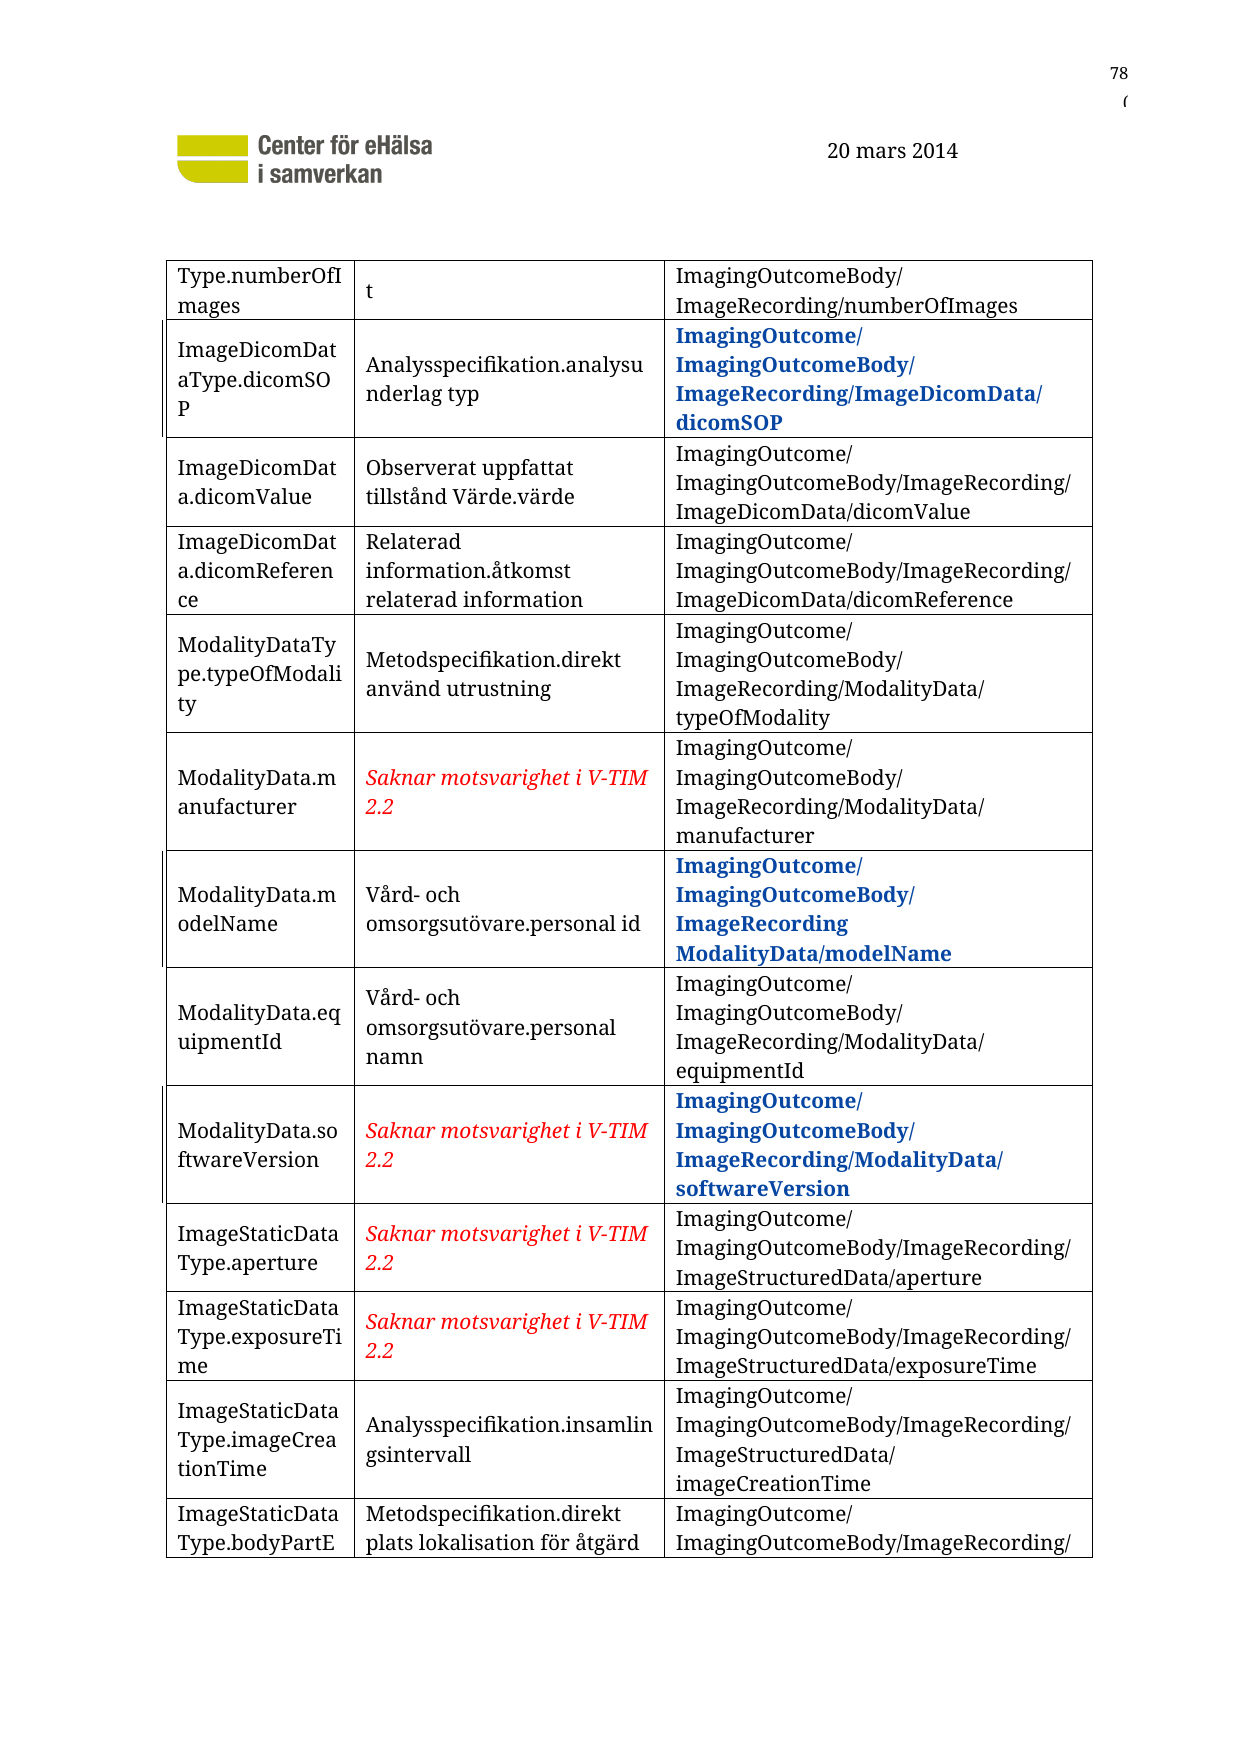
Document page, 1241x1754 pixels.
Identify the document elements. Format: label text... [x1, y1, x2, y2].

table_cell ImagingOutcome/ImagingOutcomeBody/ImageRecording/ModalityData/typeOfModality [665, 615, 1092, 732]
table_cell Saknar motsvarighet i V-TIM 2.2 [355, 1204, 664, 1291]
table_cell ImagingOutcome/ImagingOutcomeBody/ImageRecording/ImageStructuredData/bodyPartExamined [665, 1499, 1092, 1557]
table_cell Vård- och omsorgsutövare.personal namn [355, 968, 664, 1085]
table_cell Analysspecifikation.insamlingsintervall [355, 1381, 664, 1497]
table_cell ImageStaticDataType.imageCreationTime [167, 1381, 354, 1497]
table_cell ImageStaticDataType.bodyPartExamined [167, 1499, 354, 1557]
table_cell ImagingOutcome/ImagingOutcomeBody/ImageRecording/numberOfImages [665, 261, 1092, 319]
table_cell ImageStaticDataType.aperture [167, 1204, 354, 1291]
table_cell ImageStaticDataType.exposureTime [167, 1292, 354, 1380]
table_cell ImagingOutcome/ImagingOutcomeBody/ImageRecording ModalityData/modelName [665, 851, 1092, 967]
table_cell Analysspecifikation.kvantitet [355, 261, 664, 319]
table_cell ModalityDataType.typeOfModality [167, 615, 354, 732]
table_cell ModalityData.modelName [167, 851, 354, 967]
table_cell ImagingOutcome/ImagingOutcomeBody/ImageRecording/ImageStructuredData/imageCreationTime [665, 1381, 1092, 1497]
table_cell ModalityData.equipmentId [167, 968, 354, 1085]
table_cell ImagingOutcome/ImagingOutcomeBody/ImageRecording/ModalityData/softwareVersion [665, 1086, 1092, 1203]
table_cell ImagingOutcome/ImagingOutcomeBody/ImageRecording/ModalityData/equipmentId [665, 968, 1092, 1085]
table_cell Saknar motsvarighet i V-TIM 2.2 [355, 1086, 664, 1203]
table_cell Analysspecifikation.analysunderlag typ [355, 320, 664, 437]
table_cell ImagingOutcome/ImagingOutcomeBody/ImageRecording/ModalityData/manufacturer [665, 733, 1092, 849]
table_cell ImagingOutcome/ImagingOutcomeBody/ImageRecording/ImageStructuredData/aperture [665, 1204, 1092, 1291]
table_cell ImagingOutcome/ImagingOutcomeBody/ImageRecording/ImageStructuredData/exposureTime [665, 1292, 1092, 1380]
table_cell Saknar motsvarighet i V-TIM 2.2 [355, 733, 664, 849]
table_cell Relaterad information.åtkomst relaterad information [355, 527, 664, 614]
table_cell Observerat uppfattat tillstånd Värde.värde [355, 438, 664, 526]
table_cell ImagingOutcome/ImagingOutcomeBody/ImageRecording/ImageDicomData/dicomValue [665, 438, 1092, 526]
table_cell Saknar motsvarighet i V-TIM 2.2 [355, 1292, 664, 1380]
table_cell ImageRecordingType.numberOfImages [167, 261, 354, 319]
table_cell Metodspecifikation.direkt plats lokalisation för åtgärd [355, 1499, 664, 1557]
table_cell ImagingOutcome/ImagingOutcomeBody/ImageRecording/ImageDicomData/dicomReference [665, 527, 1092, 614]
table_cell Vård- och omsorgsutövare.personal id [355, 851, 664, 967]
picture [177, 135, 432, 183]
table_cell ModalityData.manufacturer [167, 733, 354, 849]
table_cell ImageDicomDataType.dicomSOP [167, 320, 354, 437]
table_cell ImageDicomData.dicomReference [167, 527, 354, 614]
table_cell ImagingOutcome/ImagingOutcomeBody/ImageRecording/ImageDicomData/dicomSOP [665, 320, 1092, 437]
table_cell ModalityData.softwareVersion [167, 1086, 354, 1203]
table_cell Metodspecifikation.direkt använd utrustning [355, 615, 664, 732]
table_cell ImageDicomData.dicomValue [167, 438, 354, 526]
